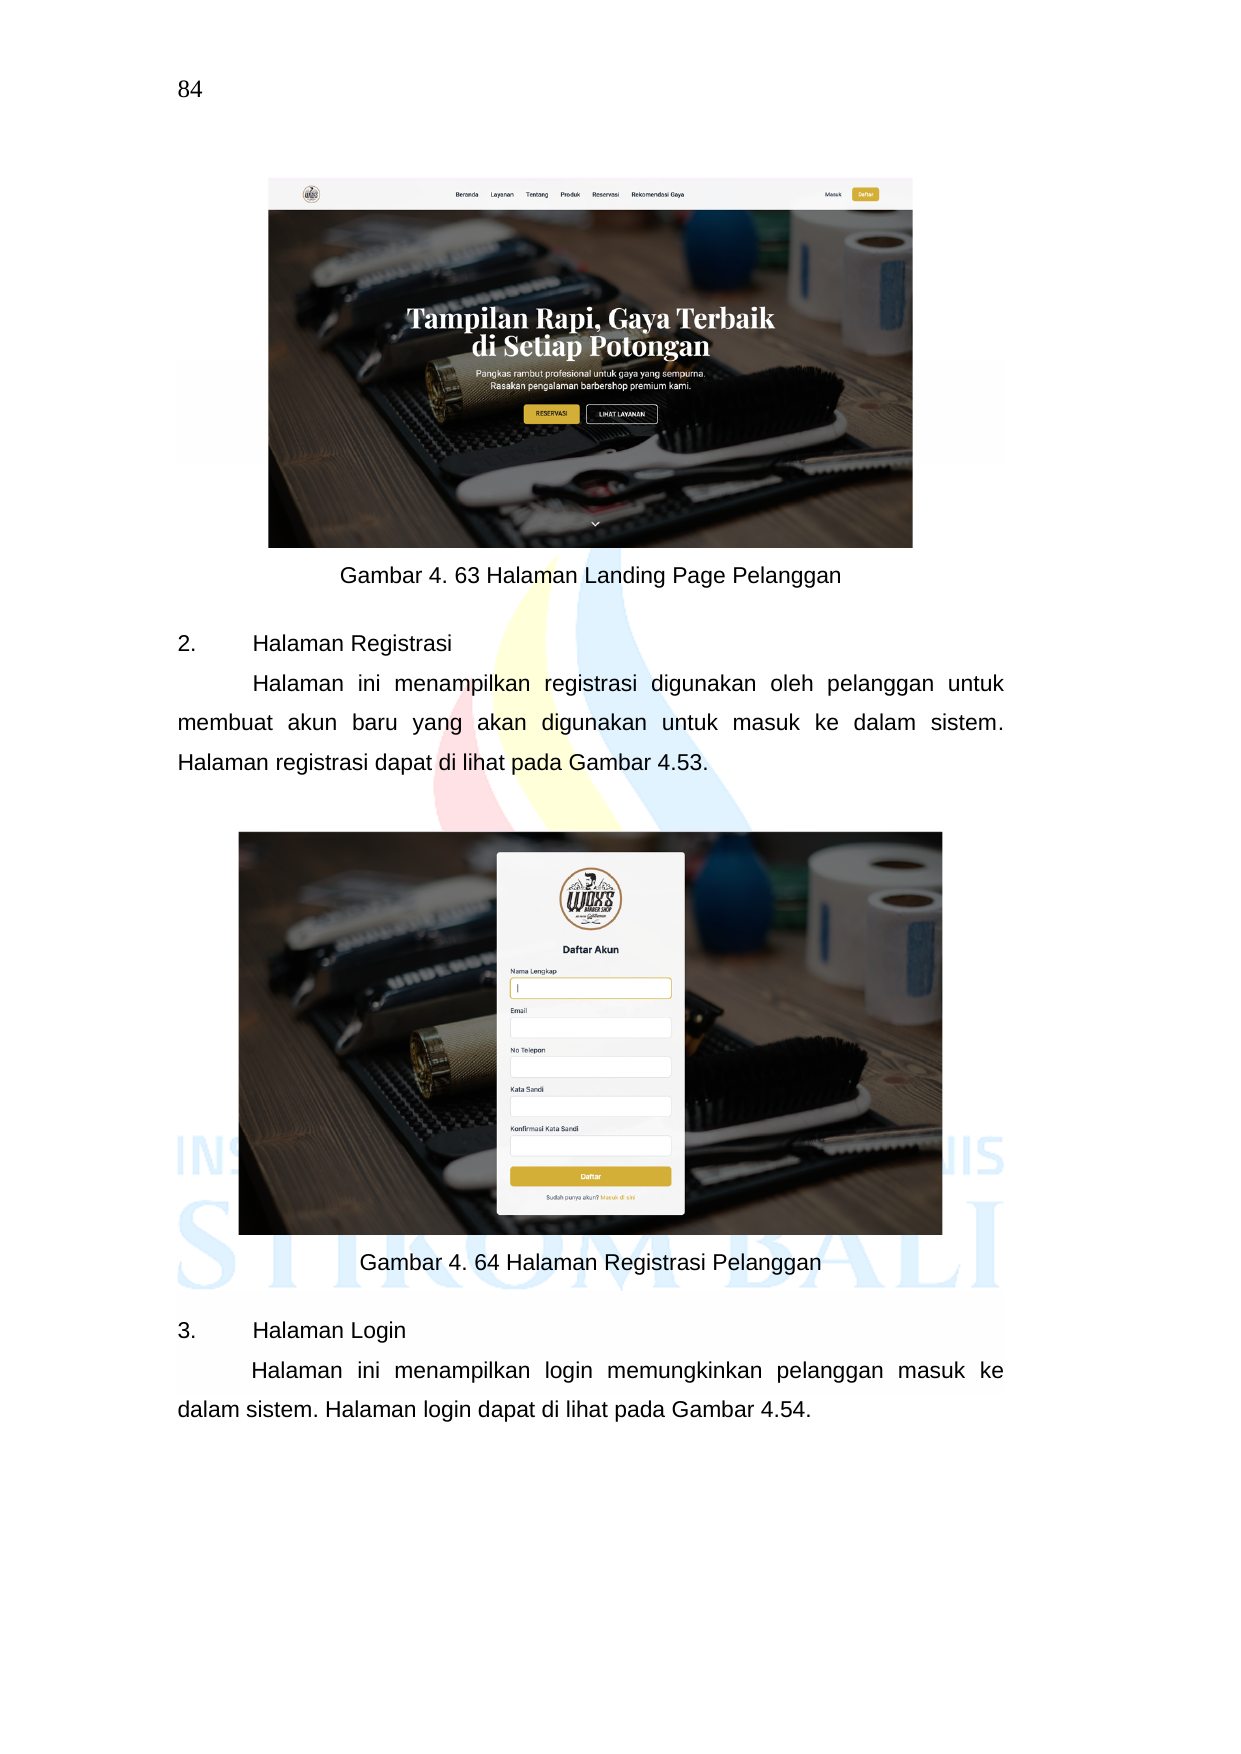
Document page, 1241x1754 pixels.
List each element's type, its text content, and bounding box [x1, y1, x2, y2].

text Gambar 4. 63 Halaman Landing Page Pelanggan [177, 562, 1004, 588]
text Halaman ini menampilkan login memungkinkan pelanggan masuk ke dalam sistem. Halaman login dapat di lihat pada Gambar 4.54. [177, 1357, 1004, 1423]
picture [238, 831, 943, 1235]
list Halaman Login [177, 1317, 1004, 1344]
text Halaman ini menampilkan registrasi digunakan oleh pelanggan untuk membuat akun baru yang akan digunakan untuk masuk ke dalam sistem. Halaman registrasi dapat di lihat pada Gambar 4.53. [177, 670, 1004, 775]
picture [268, 177, 913, 548]
list Halaman Registrasi [177, 630, 1004, 657]
text Gambar 4. 64 Halaman Registrasi Pelanggan [177, 1249, 1004, 1276]
